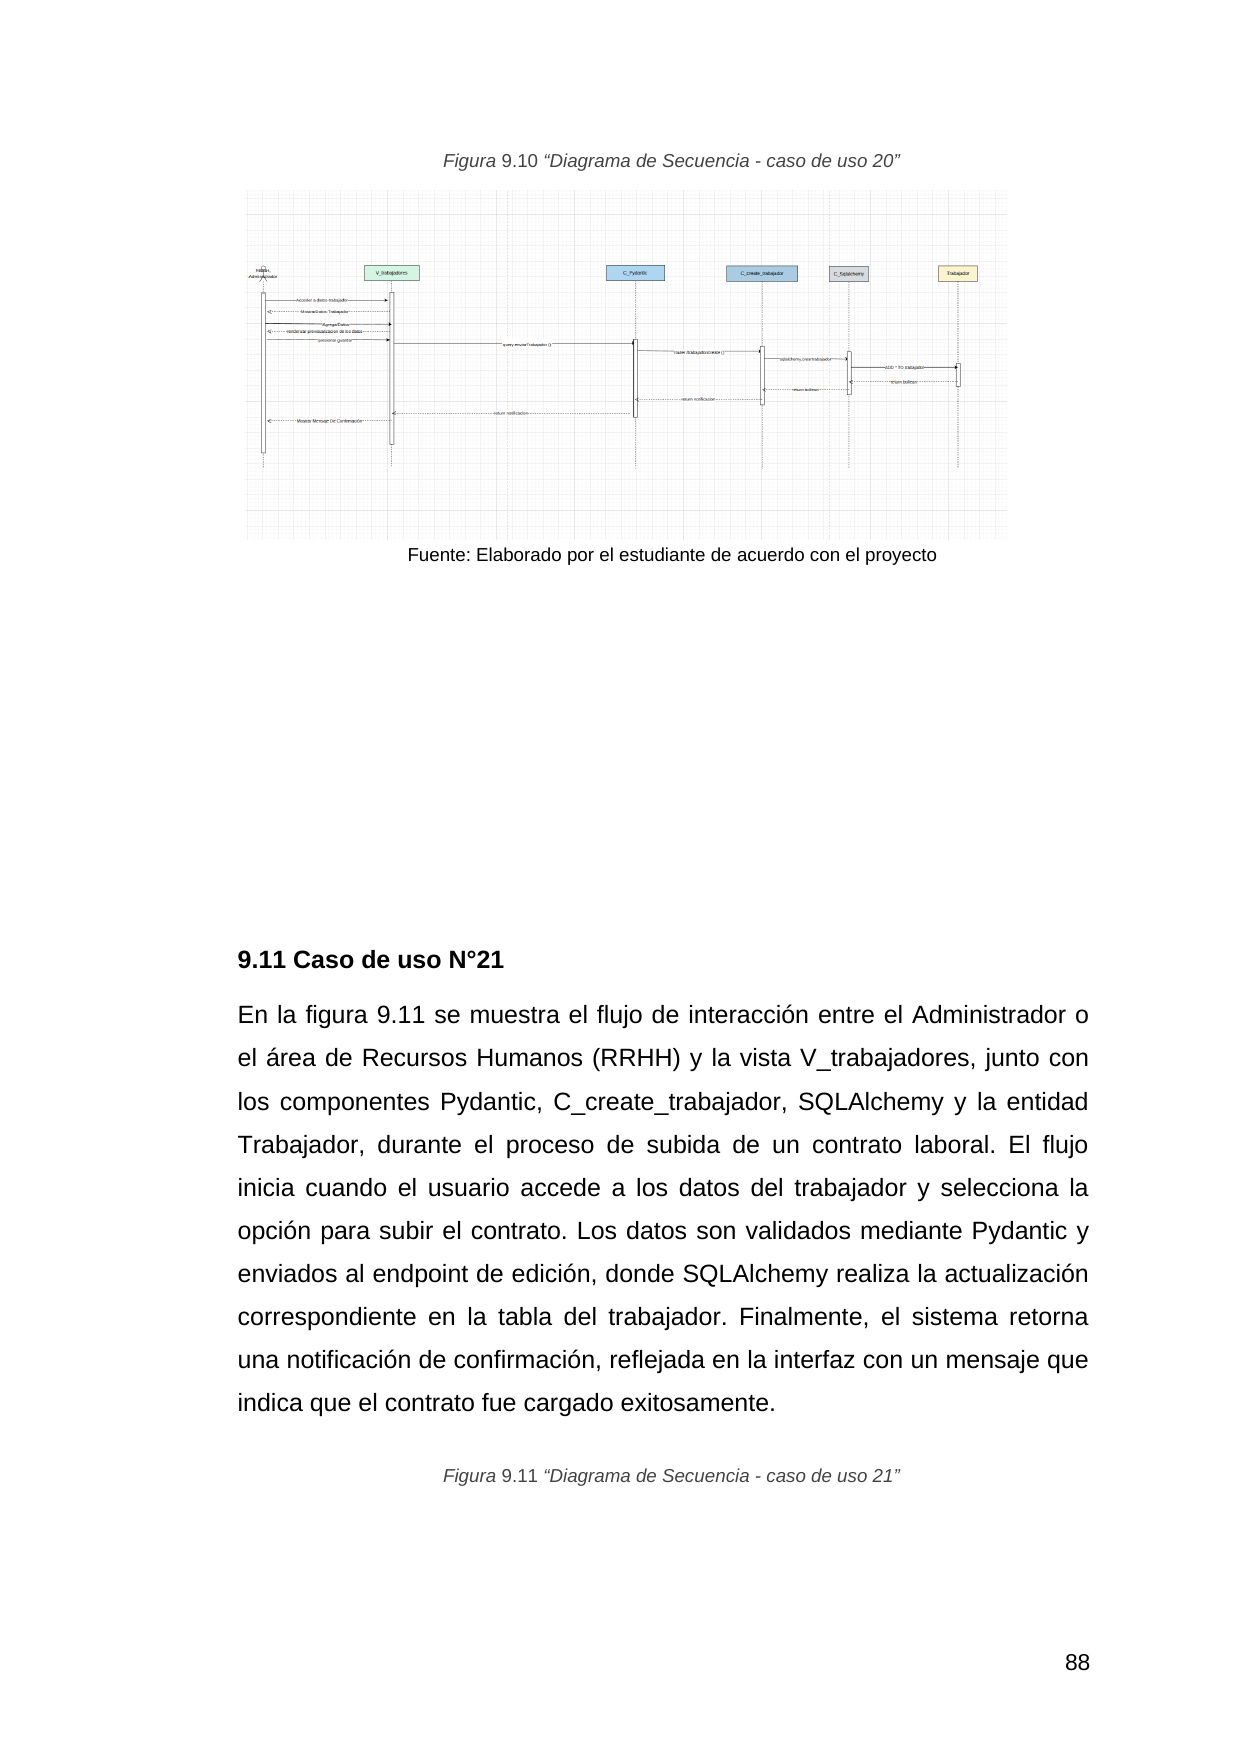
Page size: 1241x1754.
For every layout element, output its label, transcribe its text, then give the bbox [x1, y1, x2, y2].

text En la figura 9.11 se muestra el flujo de interacción entre el Administrador o el área de Recursos Humanos (RRHH) y la vista V_trabajadores, junto con los componentes Pydantic, C_create_trabajador, SQLAlchemy y la entidad Trabajador, durante el proceso de subida de un contrato laboral. El flujo inicia cuando el usuario accede a los datos del trabajador y selecciona la opción para subir el contrato. Los datos son validados mediante Pydantic y enviados al endpoint de edición, donde SQLAlchemy realiza la actualización correspondiente en la tabla del trabajador. Finalmente, el sistema retorna una notificación de confirmación, reflejada en la interfaz con un mensaje que indica que el contrato fue cargado exitosamente. [237, 1000, 1090, 1417]
picture [245, 190, 1008, 540]
subtitle Figura 9.11 “Diagrama de Secuencia - caso de uso 21” [237, 1465, 1107, 1486]
text Fuente: Elaborado por el estudiante de acuerdo con el proyecto [237, 543, 1107, 565]
subtitle Figura 9.10 “Diagrama de Secuencia - caso de uso 20” [237, 150, 1107, 172]
subtitle 9.11 Caso de uso N°21 [237, 944, 1107, 973]
